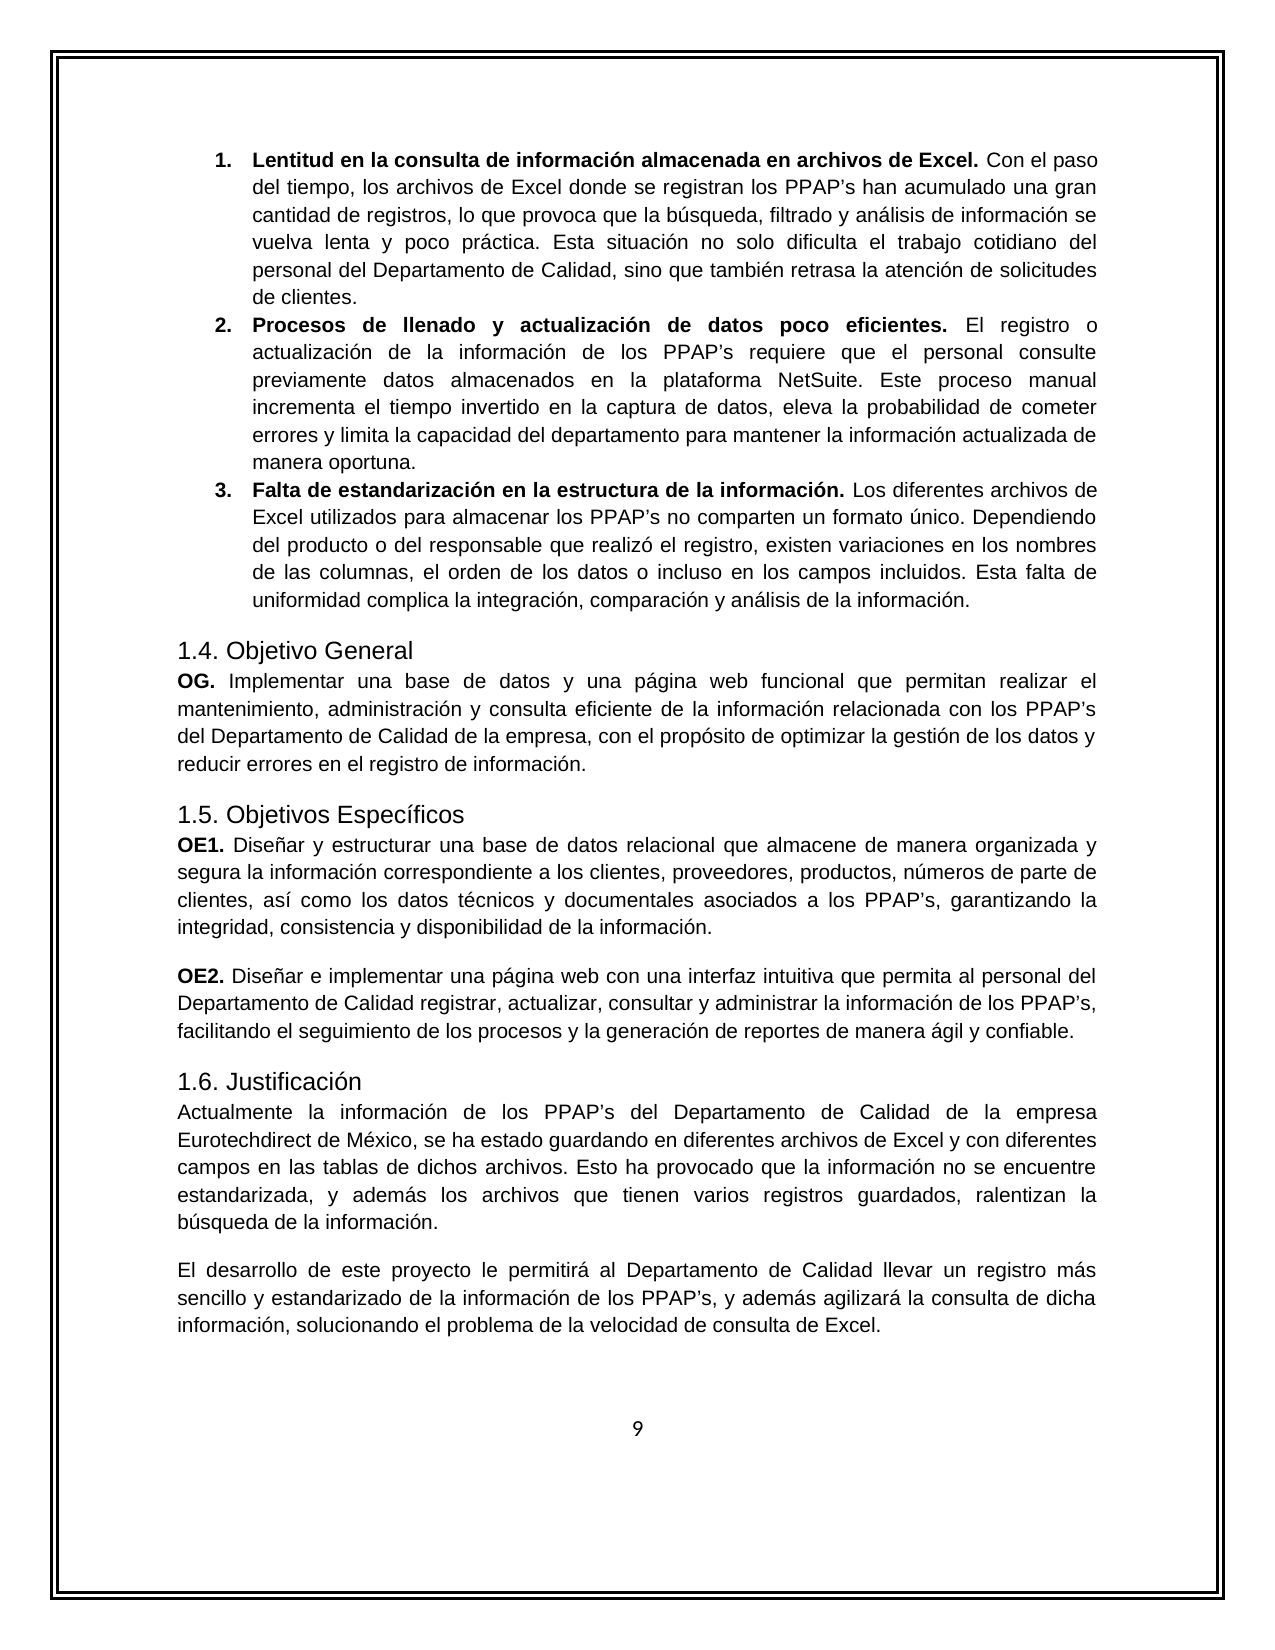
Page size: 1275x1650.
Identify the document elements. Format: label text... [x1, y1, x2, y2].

text El desarrollo de este proyecto le permitirá al Departamento de Calidad llevar un registro más sencillo y estandarizado de la información de los PPAP’s, y además agilizará la consulta de dicha información, solucionando el problema de la velocidad de consulta de Excel. [177, 1258, 1098, 1337]
list Falta de estandarización en la estructura de la información. Los diferentes archivos de Excel utilizados para almacenar los PPAP’s no comparten un formato único. Dependiendo del producto o del responsable que realizó el registro, existen variaciones en los nombres de las columnas, el orden de los datos o incluso en los campos incluidos. Esta falta de uniformidad complica la integración, comparación y análisis de la información. [214, 477, 1098, 611]
subtitle 1.5. Objetivos Específicos [177, 800, 1098, 828]
text OE2. Diseñar e implementar una página web con una interfaz intuitiva que permita al personal del Departamento de Calidad registrar, actualizar, consultar y administrar la información de los PPAP’s, facilitando el seguimiento de los procesos y la generación de reportes de manera ágil y confiable. [177, 963, 1098, 1042]
text OG. Implementar una base de datos y una página web funcional que permitan realizar el mantenimiento, administración y consulta eficiente de la información relacionada con los PPAP’s del Departamento de Calidad de la empresa, con el propósito de optimizar la gestión de los datos y reducir errores en el registro de información. [177, 669, 1098, 775]
text OE1. Diseñar y estructurar una base de datos relacional que almacene de manera organizada y segura la información correspondiente a los clientes, proveedores, productos, números de parte de clientes, así como los datos técnicos y documentales asociados a los PPAP’s, garantizando la integridad, consistencia y disponibilidad de la información. [177, 833, 1098, 939]
subtitle 1.6. Justificación [177, 1067, 1098, 1096]
text Actualmente la información de los PPAP’s del Departamento de Calidad de la empresa Eurotechdirect de México, se ha estado guardando en diferentes archivos de Excel y con diferentes campos en las tablas de dichos archivos. Esto ha provocado que la información no se encuentre estandarizada, y además los archivos que tienen varios registros guardados, ralentizan la búsqueda de la información. [177, 1100, 1098, 1234]
subtitle 1.4. Objetivo General [177, 636, 1098, 664]
list Procesos de llenado y actualización de datos poco eficientes. El registro o actualización de la información de los PPAP’s requiere que el personal consulte previamente datos almacenados en la plataforma NetSuite. Este proceso manual incrementa el tiempo invertido en la captura de datos, eleva la probabilidad de cometer errores y limita la capacidad del departamento para mantener la información actualizada de manera oportuna. [214, 312, 1098, 474]
list Lentitud en la consulta de información almacenada en archivos de Excel. Con el paso del tiempo, los archivos de Excel donde se registran los PPAP’s han acumulado una gran cantidad de registros, lo que provoca que la búsqueda, filtrado y análisis de información se vuelva lenta y poco práctica. Esta situación no solo dificulta el trabajo cotidiano del personal del Departamento de Calidad, sino que también retrasa la atención de solicitudes de clientes. [214, 147, 1098, 309]
